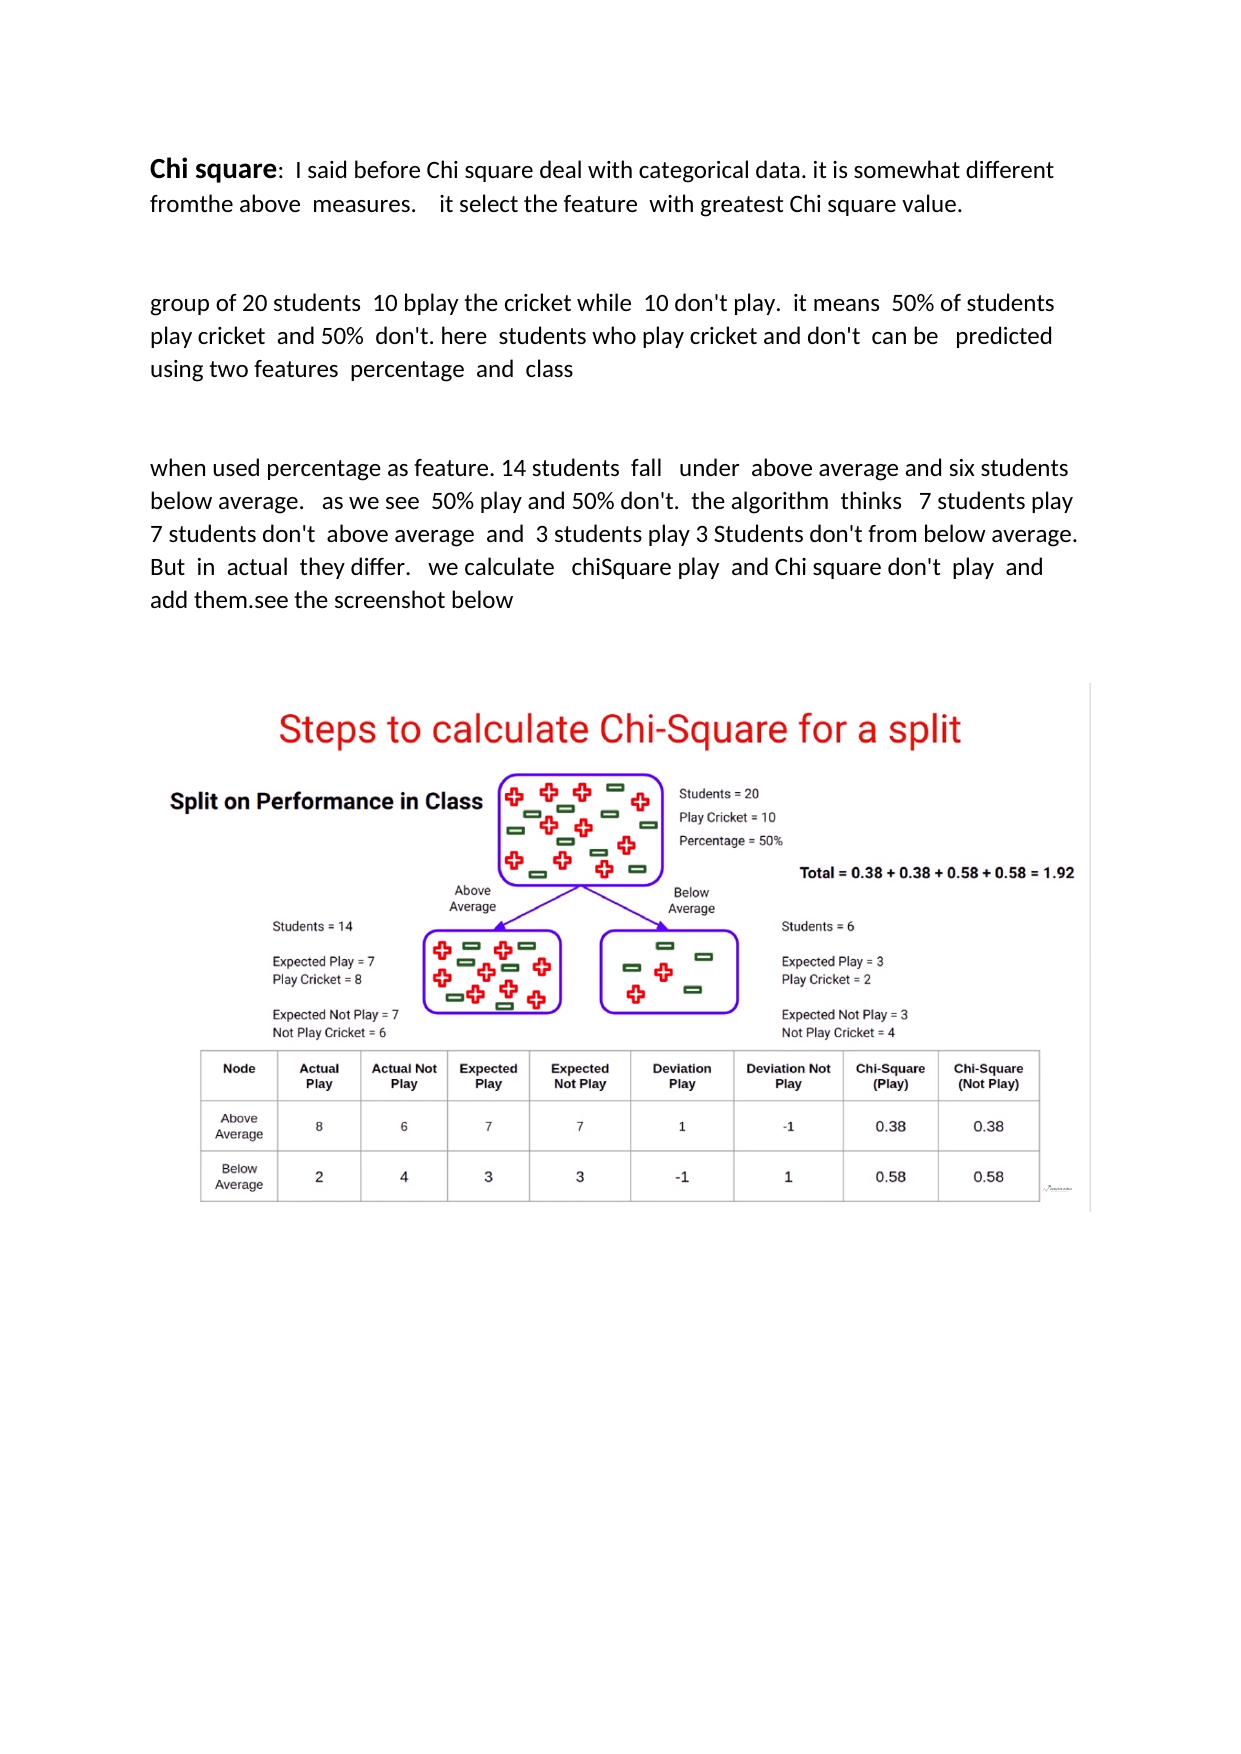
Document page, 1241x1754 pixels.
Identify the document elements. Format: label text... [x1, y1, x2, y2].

text group of 20 students 10 bplay the cricket while 10 don't play. it means 50% of students play cricket and 50% don't. here students who play cricket and don't can be predicted using two features percentage and class [150, 287, 1090, 383]
text Chi square: I said before Chi square deal with categorical data. it is somewhat different fromthe above measures. it select the feature with greatest Chi square value. [150, 150, 1090, 218]
text when used percentage as feature. 14 students fall under above average and six students below average. as we see 50% play and 50% don't. the algorithm thinks 7 students play 7 students don't above average and 3 students play 3 Students don't from below average. But in actual they differ. we calculate chiSquare play and Chi square don't play and add them.see the screenshot below [150, 452, 1090, 614]
picture [150, 683, 1091, 1212]
